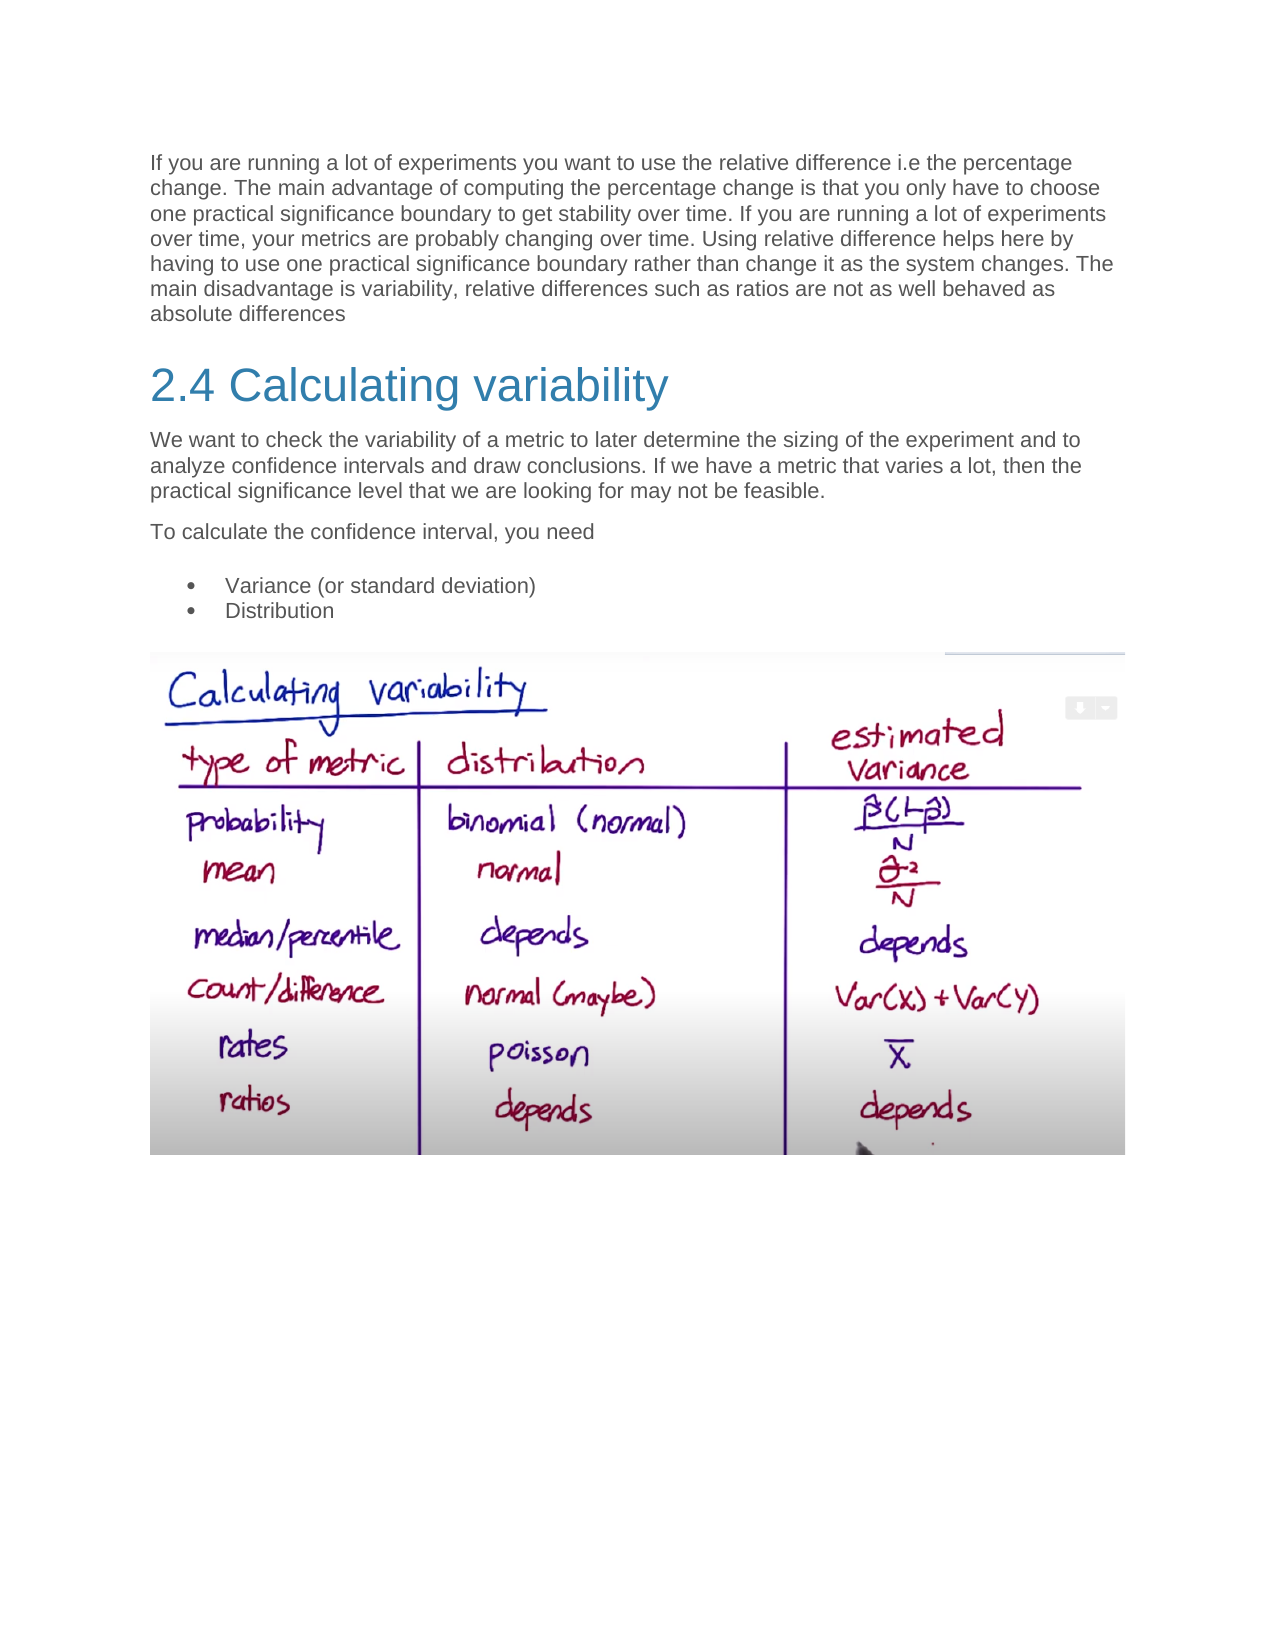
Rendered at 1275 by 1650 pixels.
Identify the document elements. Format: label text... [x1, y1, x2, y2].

text If you are running a lot of experiments you want to use the relative difference i.e the percentage change. The main advantage of computing the percentage change is that you only have to choose one practical significance boundary to get stability over time. If you are running a lot of experiments over time, your metrics are probably changing over time. Using relative difference helps here by having to use one practical significance boundary rather than change it as the system changes. The main disadvantage is variability, relative differences such as ratios are not as well behaved as absolute differences [150, 150, 1125, 326]
text 2.4 Calculating variability [150, 358, 1125, 412]
picture [150, 652, 1125, 1155]
text We want to check the variability of a metric to later determine the sizing of the experiment and to analyze confidence intervals and draw conclusions. If we have a metric that varies a lot, then the practical significance level that we are looking for may not be feasible. [150, 427, 1125, 503]
list Distribution [187, 598, 1125, 623]
list Variance (or standard deviation) [187, 573, 1125, 598]
text To calculate the confidence interval, you need [150, 518, 1125, 544]
